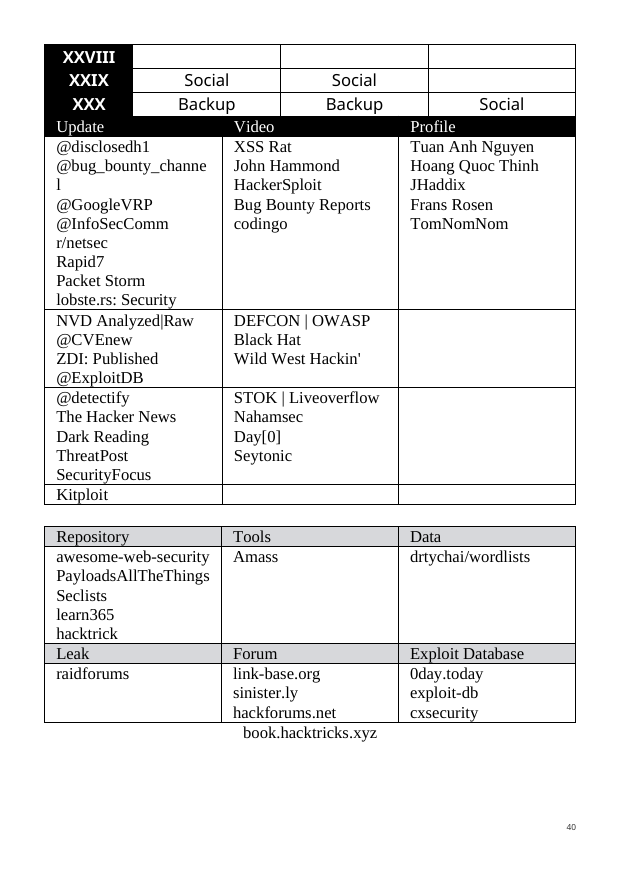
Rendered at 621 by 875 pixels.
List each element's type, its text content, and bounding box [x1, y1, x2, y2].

table_cell [429, 45, 575, 68]
table_cell raidforums [45, 664, 221, 722]
text book.hacktricks.xyz [44, 723, 576, 742]
table_cell Leak [45, 644, 221, 663]
table_cell Profile [399, 117, 575, 136]
table_cell [223, 485, 398, 504]
table_cell link-base.org sinister.ly hackforums.net [222, 664, 398, 722]
table_cell [399, 388, 575, 484]
table_header Tools [222, 527, 398, 546]
table_cell Video [223, 117, 398, 136]
table_cell drtychai/wordlists [399, 547, 575, 643]
table_cell Tuan Anh Nguyen Hoang Quoc Thinh JHaddix Frans Rosen TomNomNom [399, 137, 575, 309]
table_header Repository [45, 527, 221, 546]
table_cell [399, 310, 575, 387]
table_cell Social [281, 69, 428, 92]
table_cell Social [429, 93, 575, 116]
table_cell XSS Rat John Hammond HackerSploit Bug Bounty Reports codingo [223, 137, 398, 309]
table_cell 0day.today exploit-db cxsecurity [399, 664, 575, 722]
table_cell Update [45, 117, 222, 136]
table_cell Forum [222, 644, 398, 663]
table_cell Kitploit [45, 485, 222, 504]
table_cell Amass [222, 547, 398, 643]
table_cell Exploit Database [399, 644, 575, 663]
table_cell @detectify The Hacker News Dark Reading ThreatPost SecurityFocus [45, 388, 222, 484]
table_cell XXX [45, 93, 132, 116]
table_cell awesome-web-security PayloadsAllTheThings Seclists learn365 hacktrick [45, 547, 221, 643]
table_cell Backup [133, 93, 280, 116]
table_header Data [399, 527, 575, 546]
table_cell [281, 45, 428, 68]
table_cell STOK | Liveoverflow Nahamsec Day[0] Seytonic [223, 388, 398, 484]
table_cell XXVIII [45, 45, 132, 68]
table_cell Backup [281, 93, 428, 116]
table_cell [429, 69, 575, 92]
table_cell @disclosedh1 @bug_bounty_channel @GoogleVRP @InfoSecComm r/netsec Rapid7 Packet Storm lobste.rs: Security [45, 137, 222, 309]
table_cell XXIX [45, 69, 132, 92]
table_cell Social [133, 69, 280, 92]
table_cell [399, 485, 575, 504]
table_cell DEFCON | OWASP Black Hat Wild West Hackin' [223, 310, 398, 387]
table_cell NVD Analyzed|Raw @CVEnew ZDI: Published @ExploitDB [45, 310, 222, 387]
table_cell [133, 45, 280, 68]
